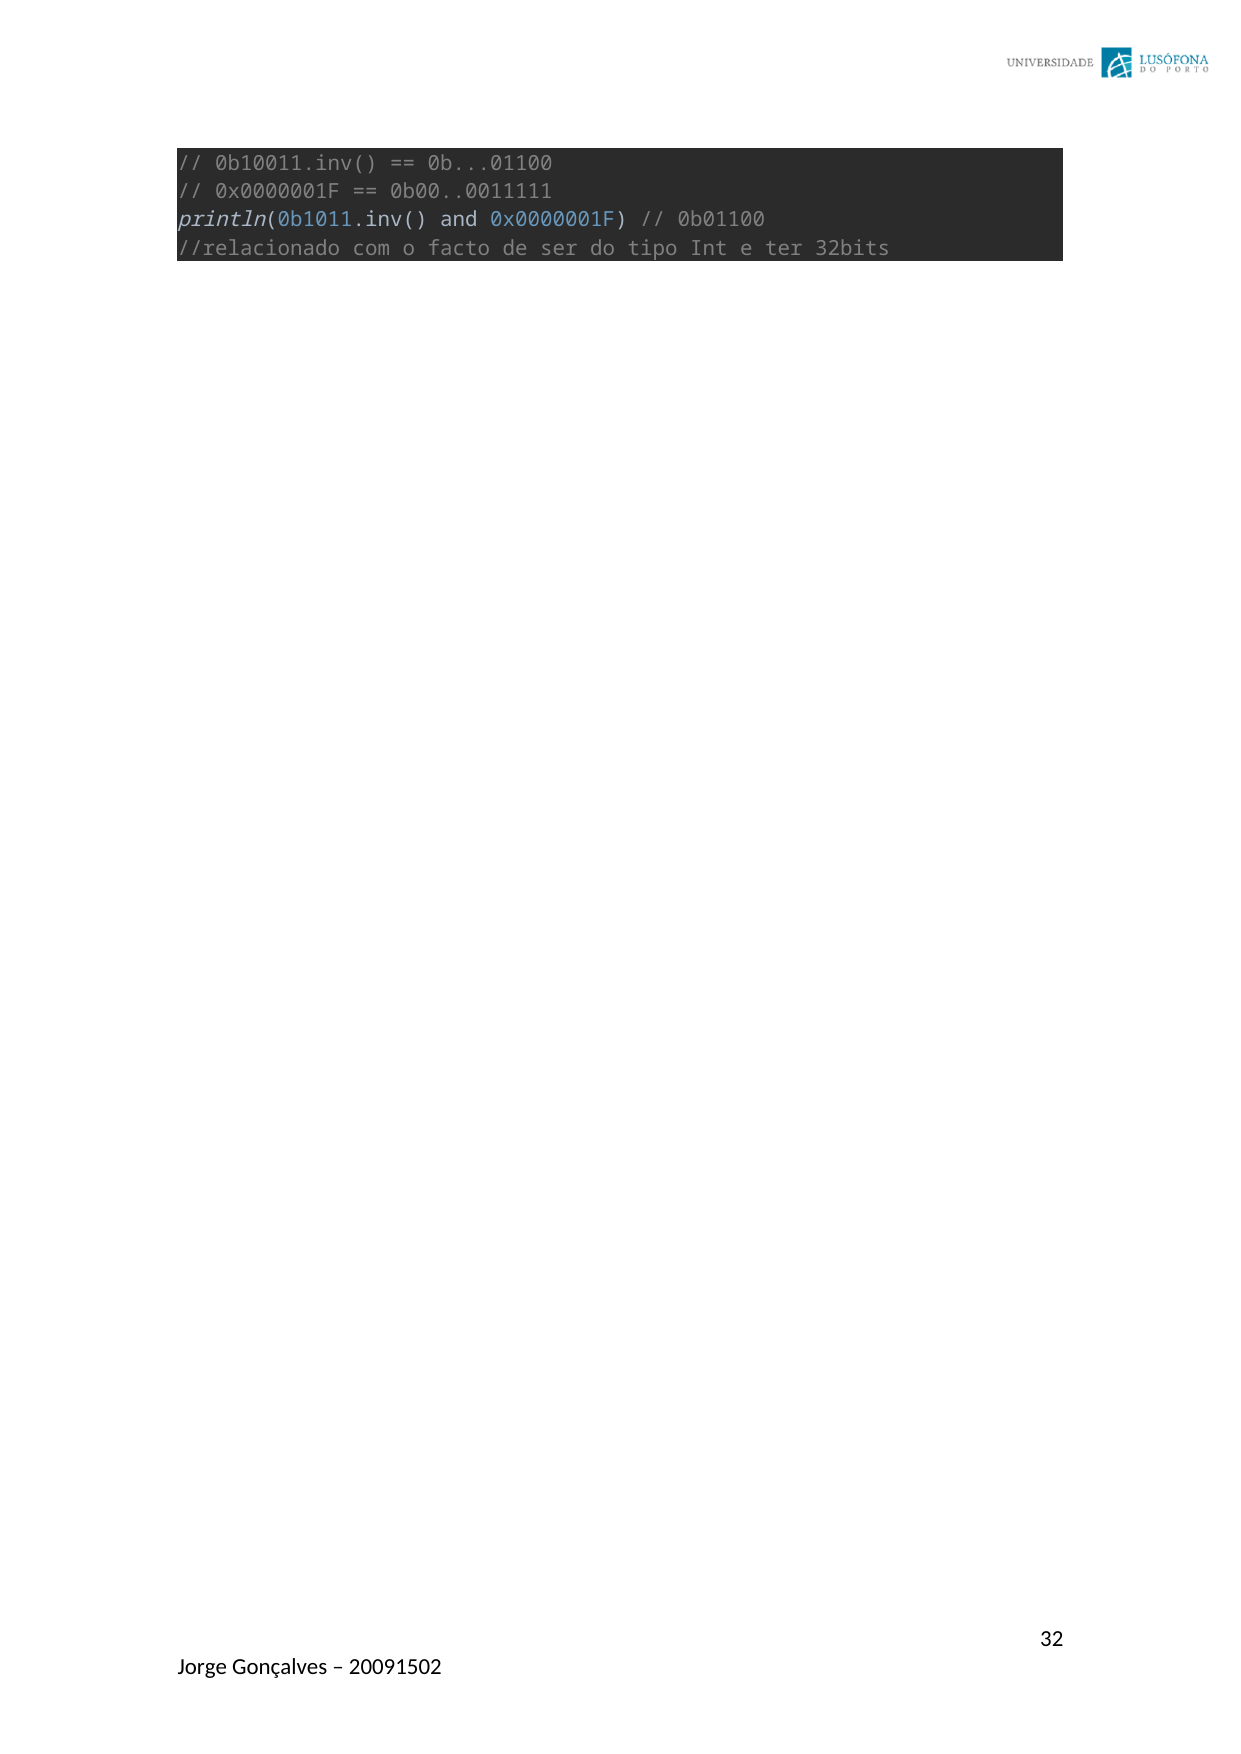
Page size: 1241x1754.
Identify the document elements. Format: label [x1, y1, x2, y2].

picture [1006, 3, 1209, 122]
text [177, 148, 1063, 261]
